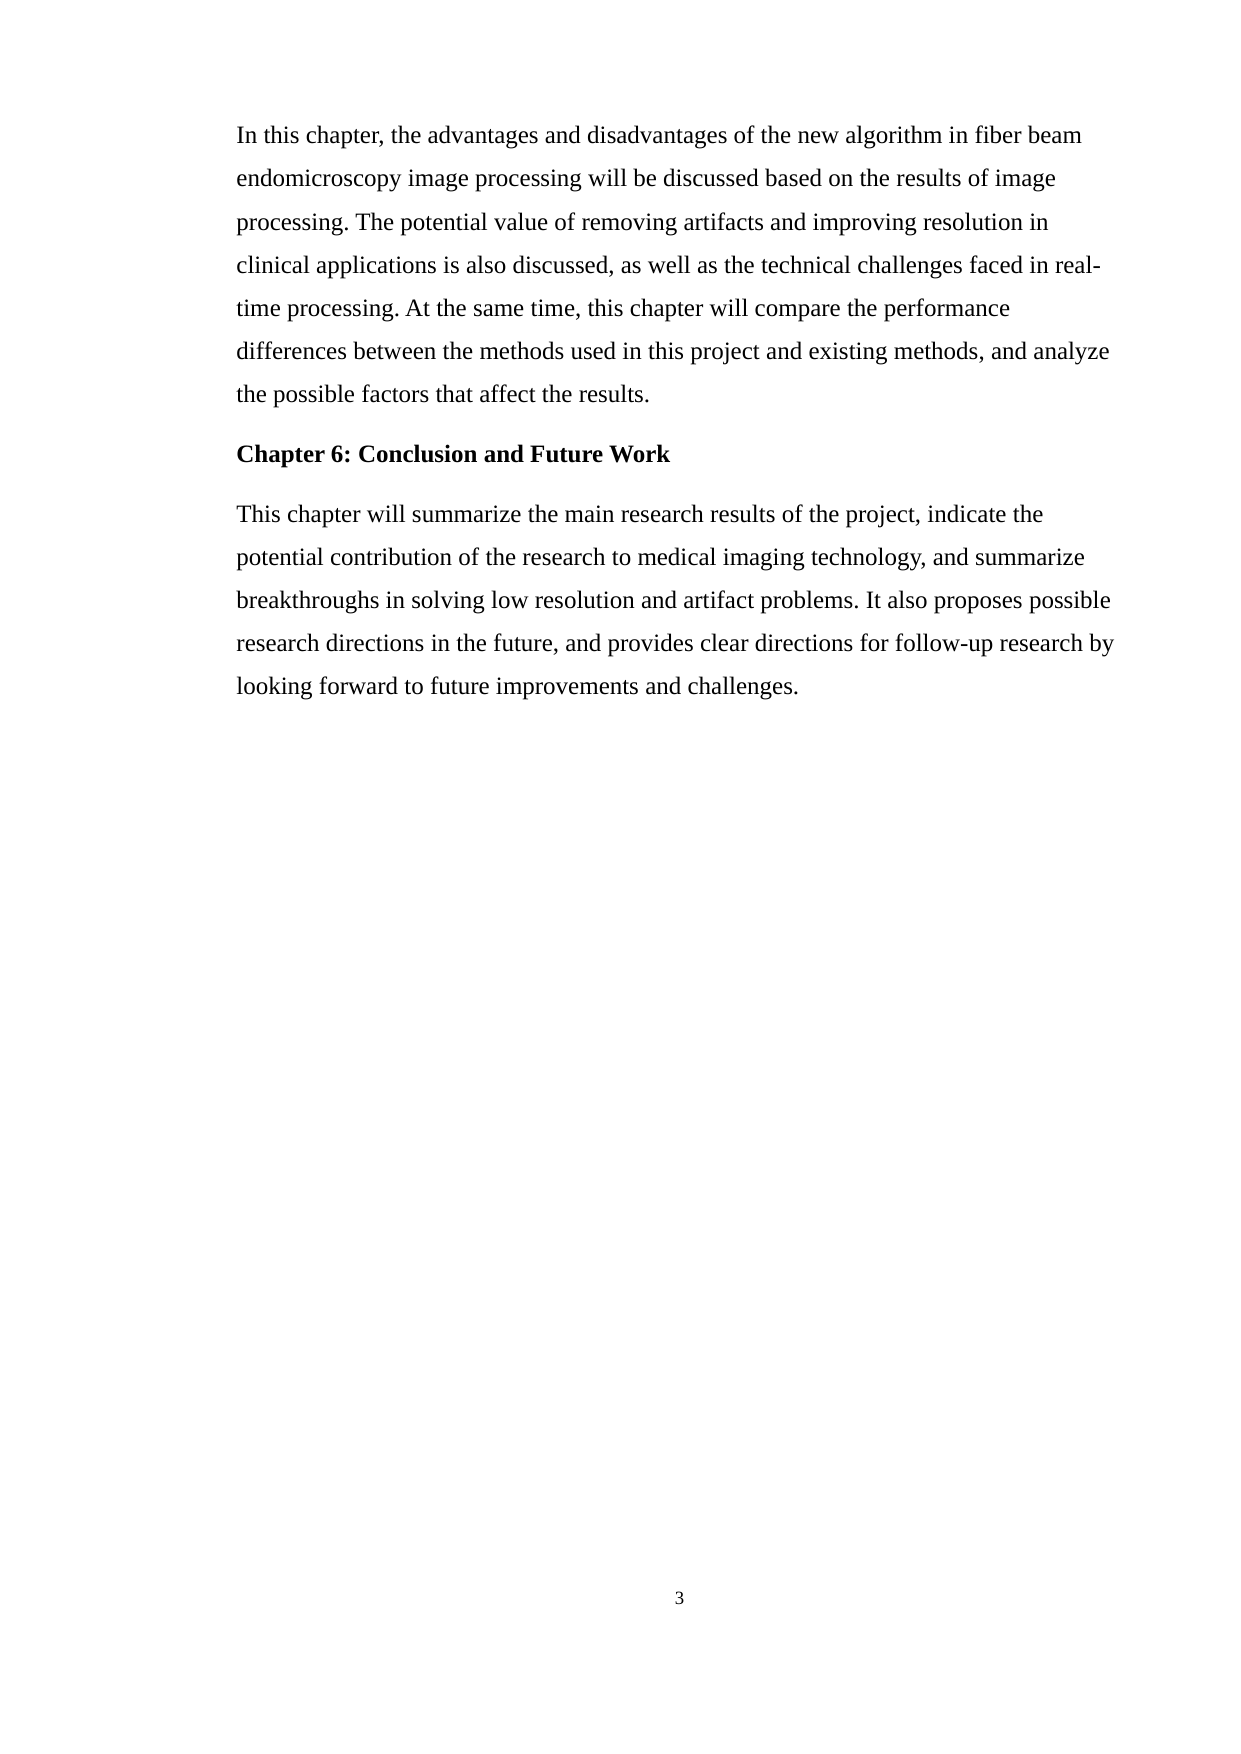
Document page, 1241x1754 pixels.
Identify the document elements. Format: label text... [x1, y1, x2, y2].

text Chapter 6: Conclusion and Future Work [236, 439, 1122, 468]
text This chapter will summarize the main research results of the project, indicate the potential contribution of the research to medical imaging technology, and summarize breakthroughs in solving low resolution and artifact problems. It also proposes possible research directions in the future, and provides clear directions for follow-up research by looking forward to future improvements and challenges. [236, 499, 1122, 700]
text In this chapter, the advantages and disadvantages of the new algorithm in fiber beam endomicroscopy image processing will be discussed based on the results of image processing. The potential value of removing artifacts and improving resolution in clinical applications is also discussed, as well as the technical challenges faced in real-time processing. At the same time, this chapter will compare the performance differences between the methods used in this project and existing methods, and analyze the possible factors that affect the results. [236, 120, 1122, 408]
